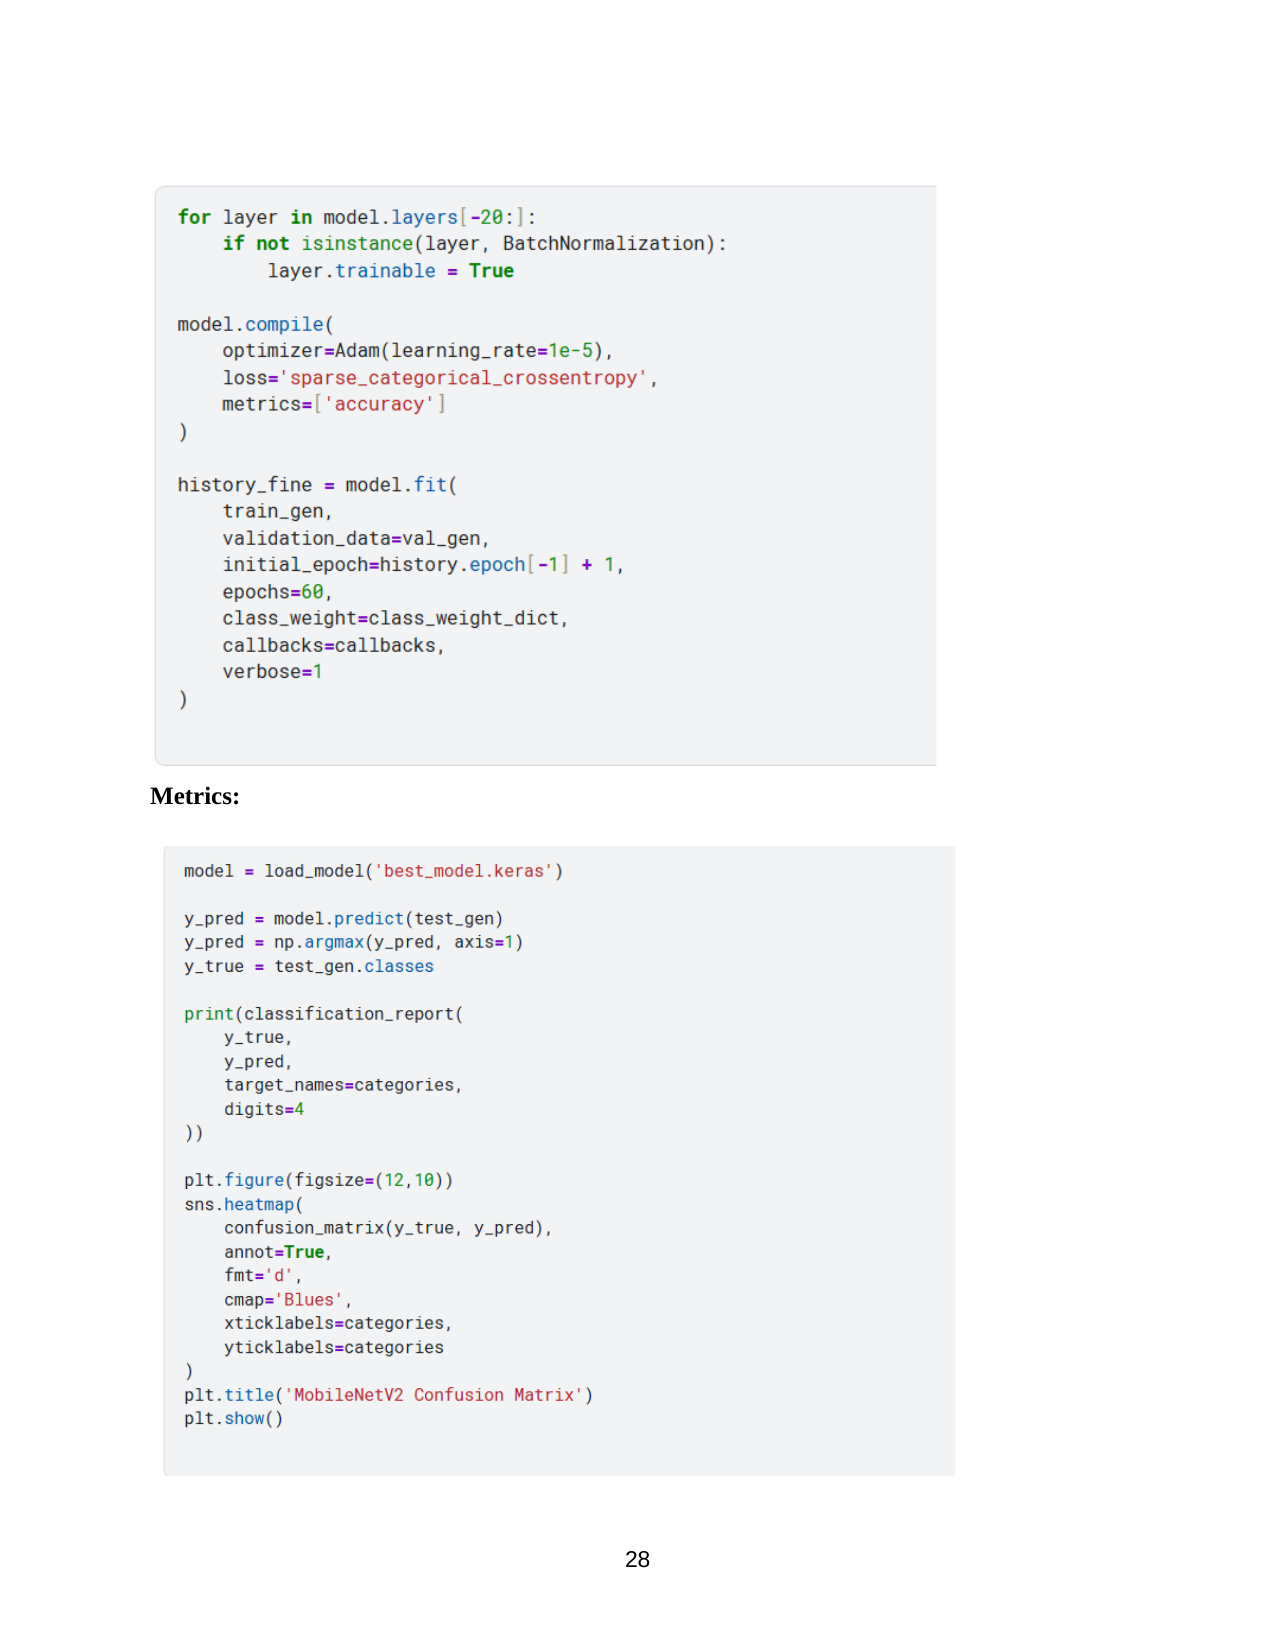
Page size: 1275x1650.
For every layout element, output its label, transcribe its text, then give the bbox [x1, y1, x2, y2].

text Metrics: [150, 781, 1125, 810]
picture [150, 150, 937, 778]
picture [150, 846, 955, 1476]
